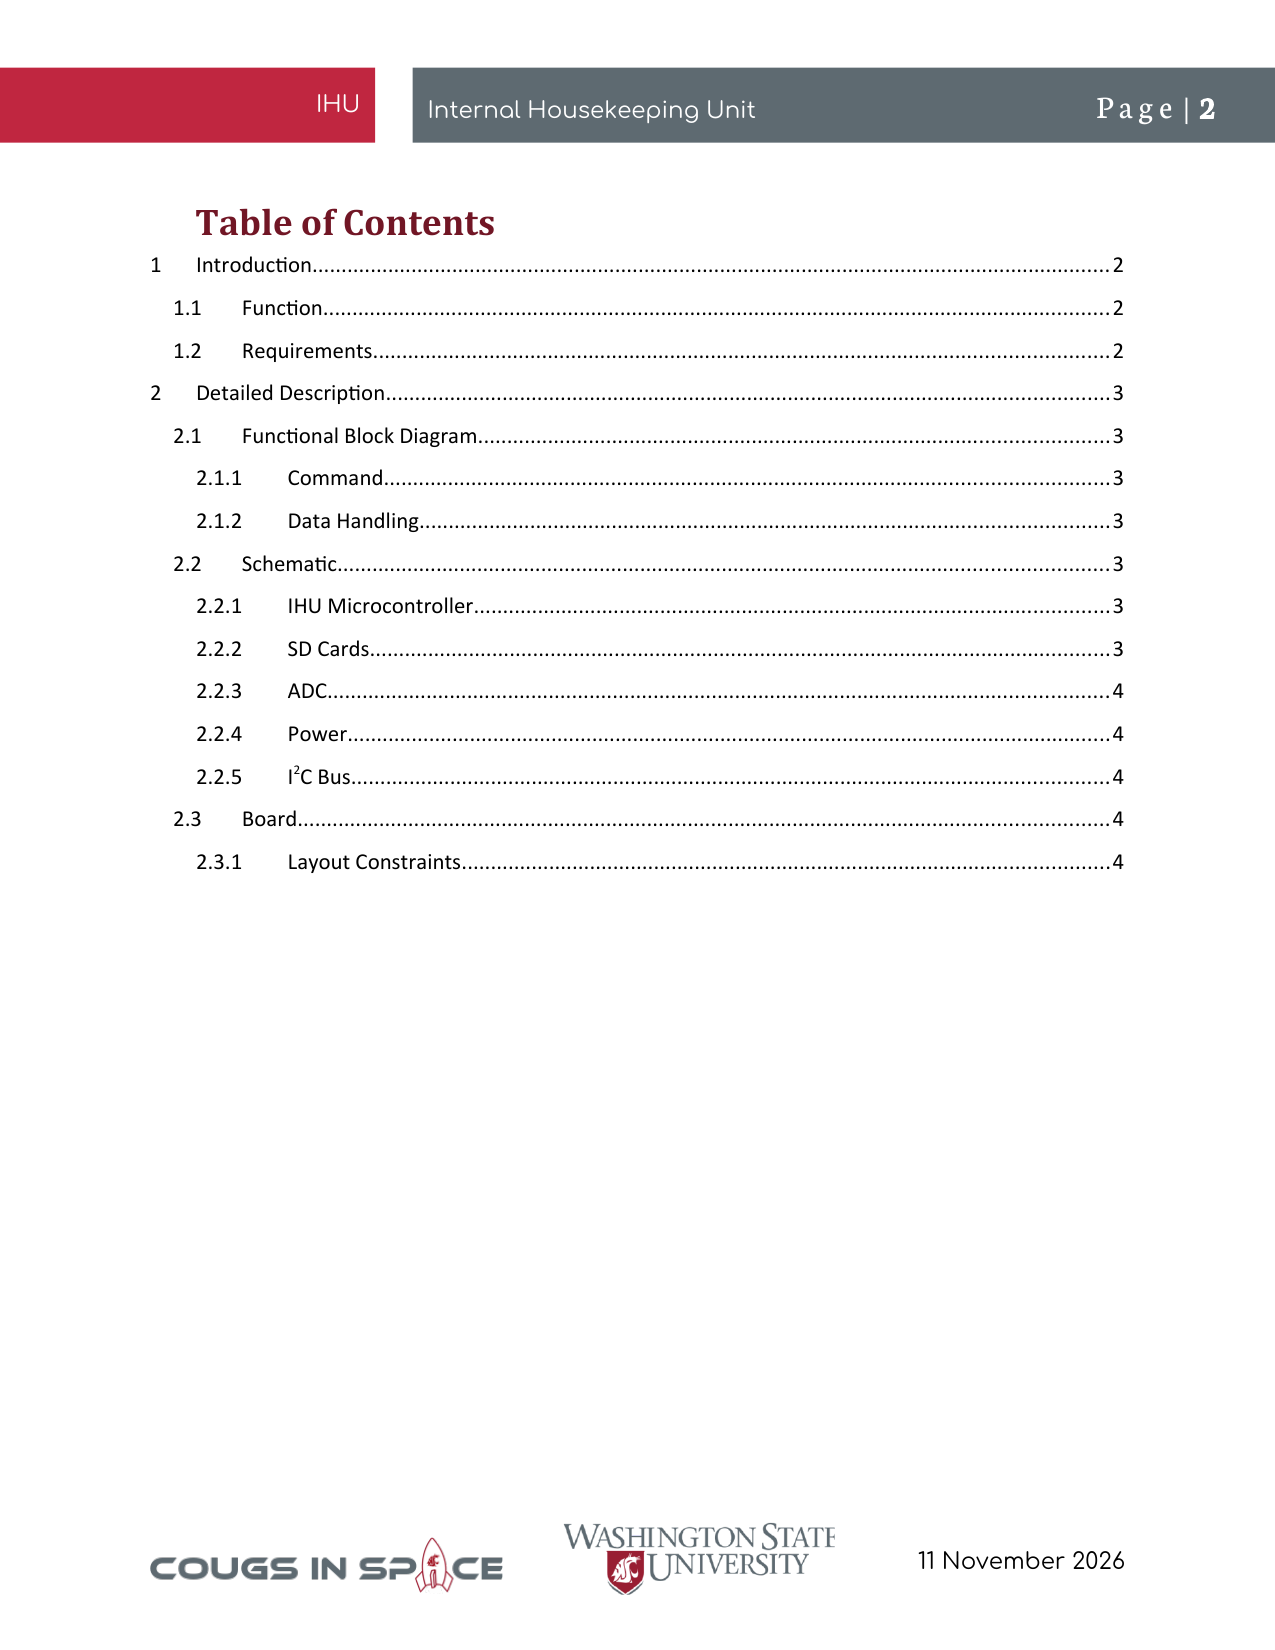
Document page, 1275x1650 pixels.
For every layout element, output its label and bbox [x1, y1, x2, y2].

picture [562, 1522, 835, 1594]
picture [150, 1537, 503, 1594]
